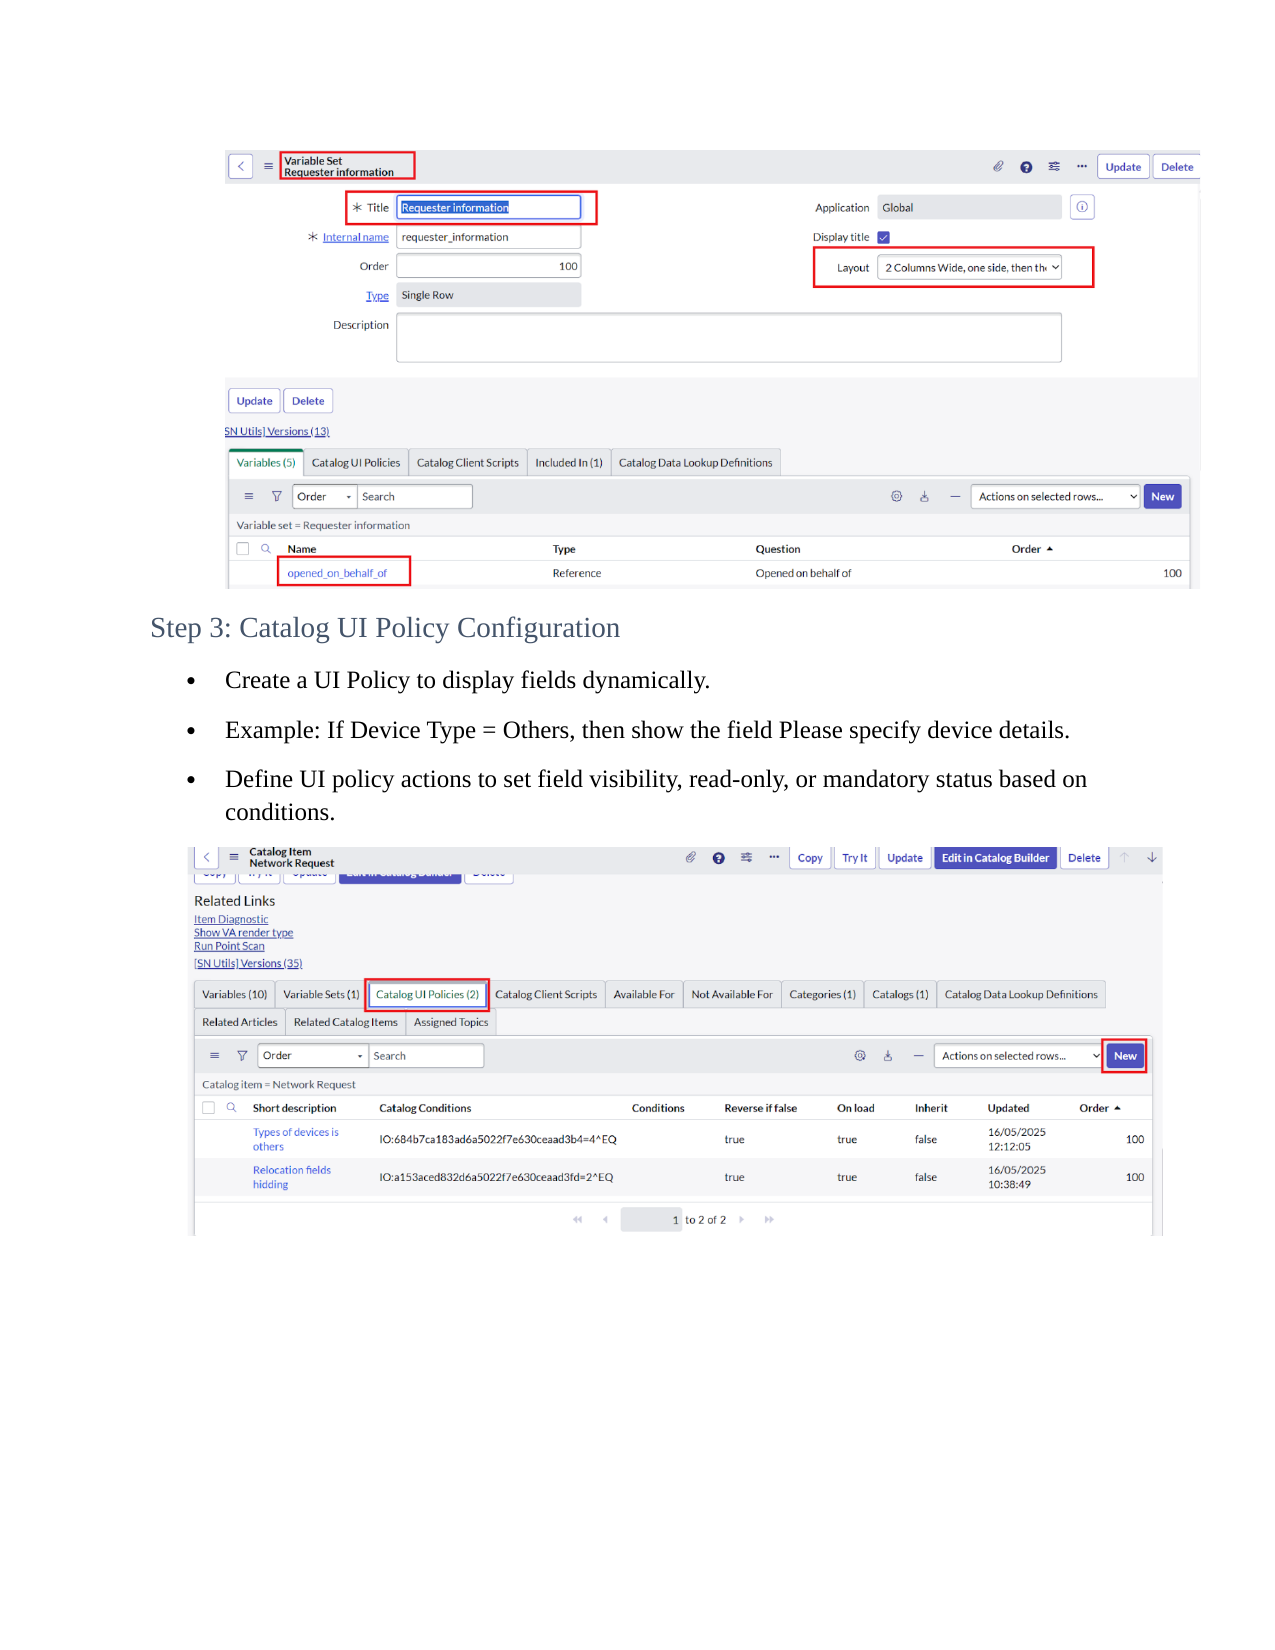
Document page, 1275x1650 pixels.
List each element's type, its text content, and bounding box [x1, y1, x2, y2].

picture [187, 847, 1163, 1236]
picture [225, 150, 1200, 589]
list Example: If Device Type = Others, then show the field Please specify device details. [187, 715, 1125, 743]
text Step 3: Catalog UI Policy Configuration [150, 610, 1125, 643]
list Define UI policy actions to set field visibility, read-only, or mandatory status based on conditions. [187, 764, 1125, 826]
list Create a UI Policy to display fields dynamically. [187, 665, 1125, 694]
